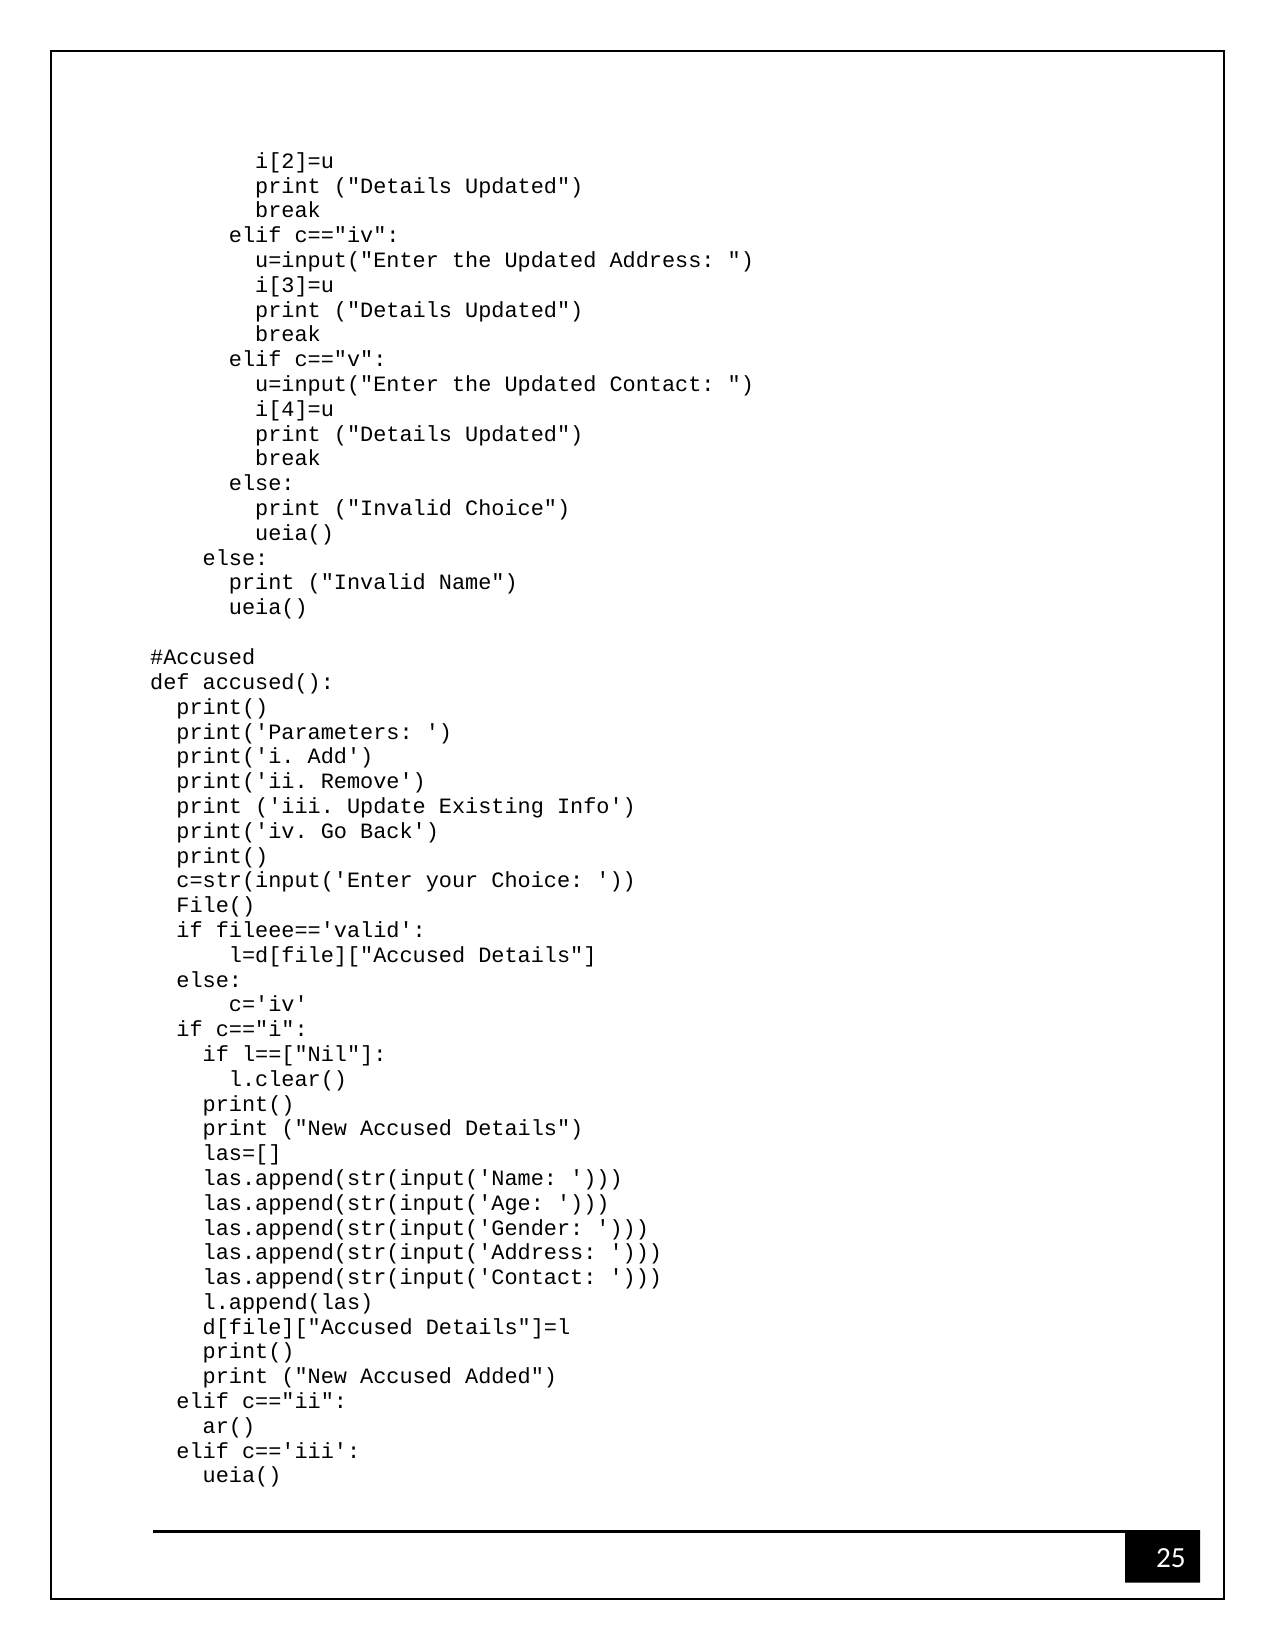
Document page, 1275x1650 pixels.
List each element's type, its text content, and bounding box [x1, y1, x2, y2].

text u=input("Enter the Updated Contact: ") [150, 373, 1125, 398]
text c='iv' [150, 993, 1125, 1018]
text File() [150, 894, 1125, 919]
text elif c=='iii': [150, 1440, 1125, 1464]
text print ("New Accused Added") [150, 1365, 1125, 1390]
text i[2]=u [150, 150, 1125, 175]
text u=input("Enter the Updated Address: ") [150, 249, 1125, 274]
text elif c=="v": [150, 348, 1125, 373]
text def accused(): [150, 671, 1125, 696]
text print ("Details Updated") [150, 299, 1125, 323]
text print() [150, 1093, 1125, 1117]
text i[4]=u [150, 398, 1125, 423]
text las=[] [150, 1142, 1125, 1167]
text else: [150, 969, 1125, 993]
text print() [150, 696, 1125, 721]
text break [150, 323, 1125, 348]
text ar() [150, 1415, 1125, 1440]
text print('i. Add') [150, 746, 1125, 770]
text c=str(input('Enter your Choice: ')) [150, 869, 1125, 894]
text print('ii. Remove') [150, 770, 1125, 795]
text ueia() [150, 596, 1125, 621]
text d[file]["Accused Details"]=l [150, 1316, 1125, 1341]
text else: [150, 472, 1125, 497]
text print('iv. Go Back') [150, 820, 1125, 845]
text las.append(str(input('Gender: '))) [150, 1217, 1125, 1241]
text ueia() [150, 522, 1125, 547]
text if fileee=='valid': [150, 919, 1125, 944]
text elif c=="iv": [150, 224, 1125, 249]
text las.append(str(input('Age: '))) [150, 1192, 1125, 1217]
text print ("New Accused Details") [150, 1117, 1125, 1142]
text break [150, 447, 1125, 472]
text print() [150, 845, 1125, 869]
text l.append(las) [150, 1291, 1125, 1316]
text l=d[file]["Accused Details"] [150, 944, 1125, 969]
text print ("Details Updated") [150, 175, 1125, 199]
text l.clear() [150, 1068, 1125, 1093]
text las.append(str(input('Address: '))) [150, 1241, 1125, 1266]
text print() [150, 1341, 1125, 1365]
text if l==["Nil"]: [150, 1043, 1125, 1068]
text print ("Details Updated") [150, 423, 1125, 447]
text if c=="i": [150, 1018, 1125, 1043]
text ueia() [150, 1464, 1125, 1489]
text i[3]=u [150, 274, 1125, 299]
text las.append(str(input('Contact: '))) [150, 1266, 1125, 1291]
text las.append(str(input('Name: '))) [150, 1167, 1125, 1192]
text print ('iii. Update Existing Info') [150, 795, 1125, 820]
text else: [150, 547, 1125, 571]
text #Accused [150, 646, 1125, 671]
text print ("Invalid Choice") [150, 497, 1125, 522]
text elif c=="ii": [150, 1390, 1125, 1415]
text print('Parameters: ') [150, 721, 1125, 746]
text print ("Invalid Name") [150, 571, 1125, 596]
text break [150, 199, 1125, 224]
